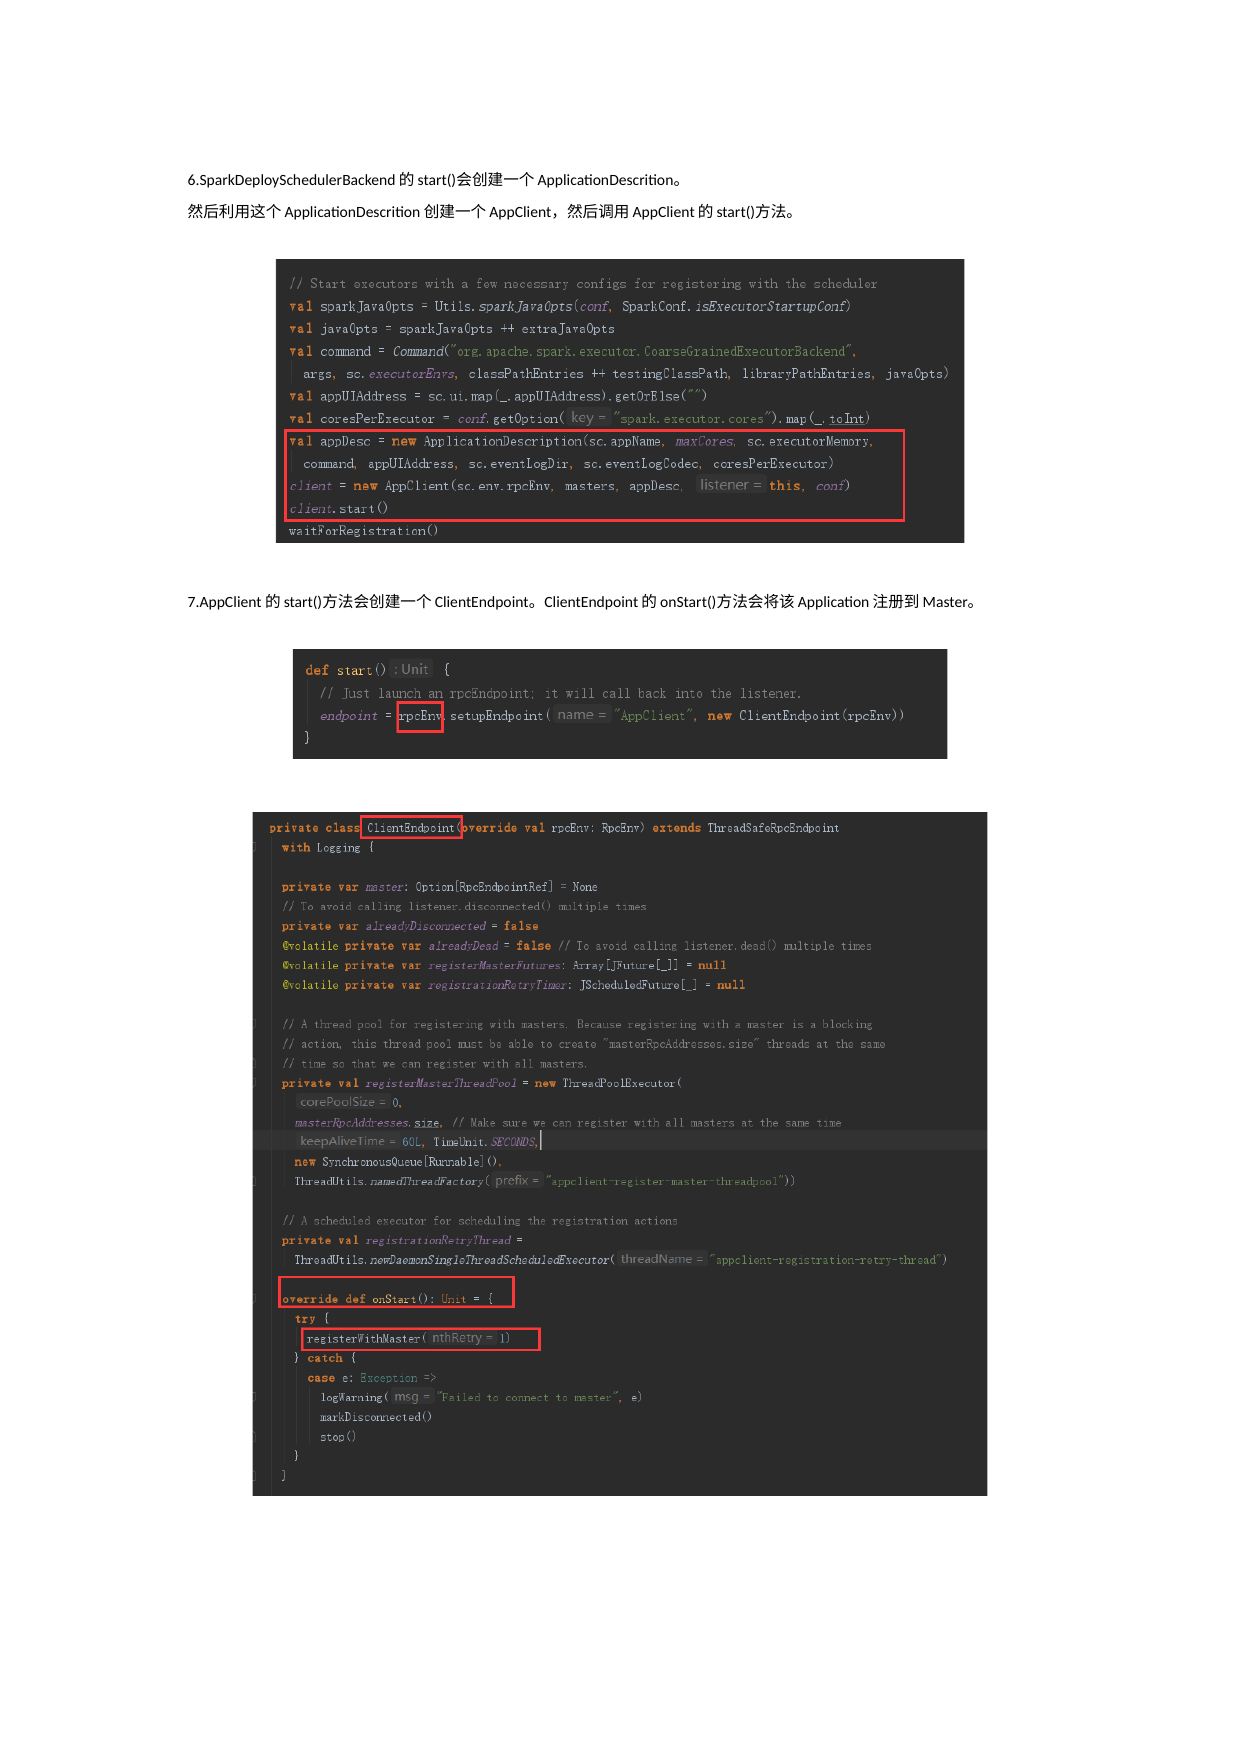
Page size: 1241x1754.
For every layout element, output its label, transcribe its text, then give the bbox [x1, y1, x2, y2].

list 6.SparkDeploySchedulerBackend的start()会创建一个ApplicationDescrition。 [187, 162, 1053, 194]
picture [275, 259, 965, 543]
picture [252, 812, 988, 1496]
list 7.AppClient的start()方法会创建一个ClientEndpoint。ClientEndpoint的onStart()方法会将该Application注册到Master。 [187, 584, 1053, 617]
list 然后利用这个ApplicationDescrition创建一个AppClient，然后调用AppClient的start()方法。 [187, 194, 1053, 227]
picture [292, 649, 948, 759]
